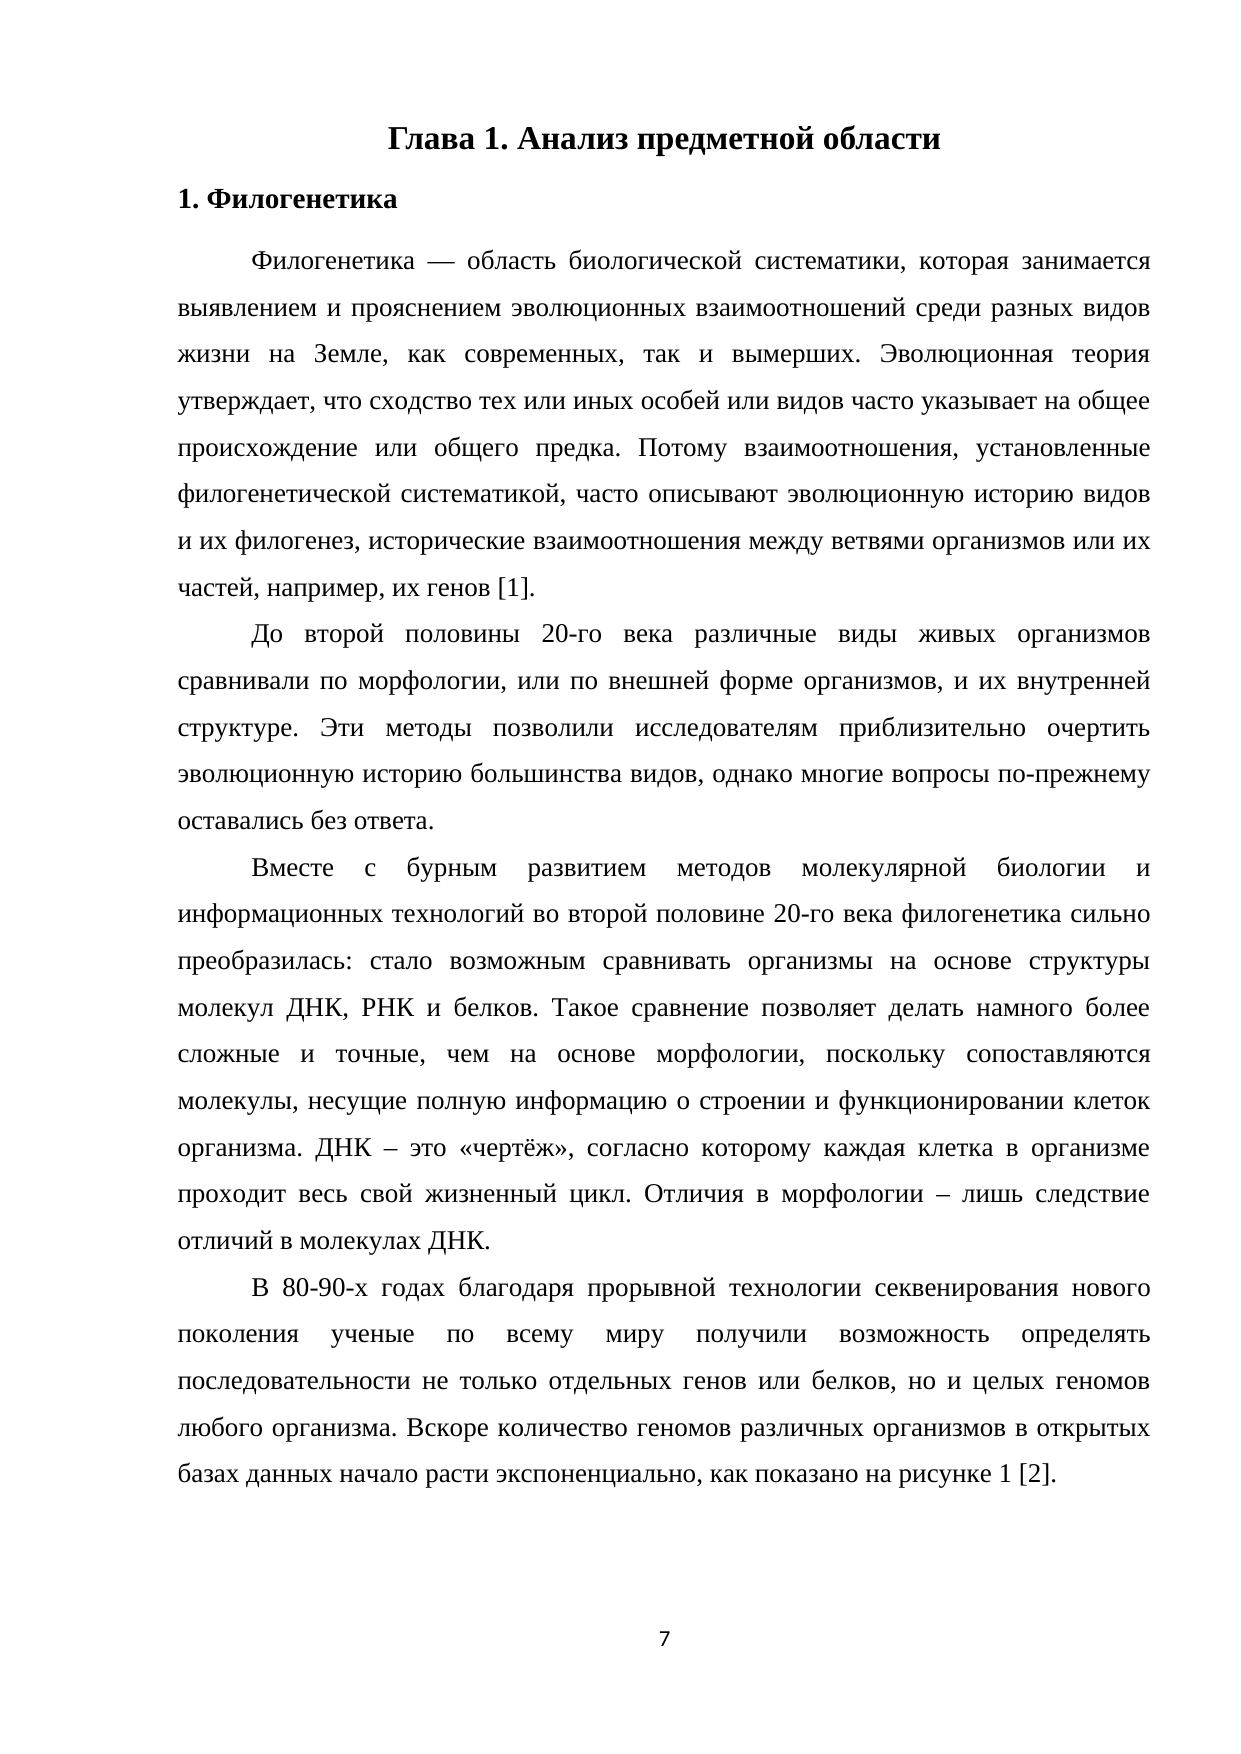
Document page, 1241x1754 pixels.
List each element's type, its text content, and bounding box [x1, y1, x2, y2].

text Филогенетика [177, 181, 1152, 215]
text Филогенетика — область биологической систематики, которая занимается выявлением и прояснением эволюционных взаимоотношений среди разных видов жизни на Земле, как современных, так и вымерших. Эволюционная теория утверждает, что сходство тех или иных особей или видов часто указывает на общее происхождение или общего предка. Потому взаимоотношения, установленные филогенетической систематикой, часто описывают эволюционную историю видов и их филогенез, исторические взаимоотношения между ветвями организмов или их частей, например, их генов [1]. [177, 244, 1152, 602]
text В 80-90-х годах благодаря прорывной технологии секвенирования нового поколения ученые по всему миру получили возможность определять последовательности не только отдельных генов или белков, но и целых геномов любого организма. Вскоре количество геномов различных организмов в открытых базах данных начало расти экспоненциально, как показано на рисунке 1 [2]. [177, 1271, 1152, 1489]
text До второй половины 20-го века различные виды живых организмов сравнивали по морфологии, или по внешней форме организмов, и их внутренней структуре. Эти методы позволили исследователям приблизительно очертить эволюционную историю большинства видов, однако многие вопросы по-прежнему оставались без ответа. [177, 618, 1152, 835]
text Вместе с бурным развитием методов молекулярной биологии и информационных технологий во второй половине 20-го века филогенетика сильно преобразилась: стало возможным сравнивать организмы на основе структуры молекул ДНК, РНК и белков. Такое сравнение позволяет делать намного более сложные и точные, чем на основе морфологии, поскольку сопоставляются молекулы, несущие полную информацию о строении и функционировании клеток организма. ДНК – это «чертёж», согласно которому каждая клетка в организме проходит весь свой жизненный цикл. Отличия в морфологии – лишь следствие отличий в молекулах ДНК. [177, 851, 1152, 1255]
text Глава 1. Анализ предметной области [177, 118, 1152, 156]
